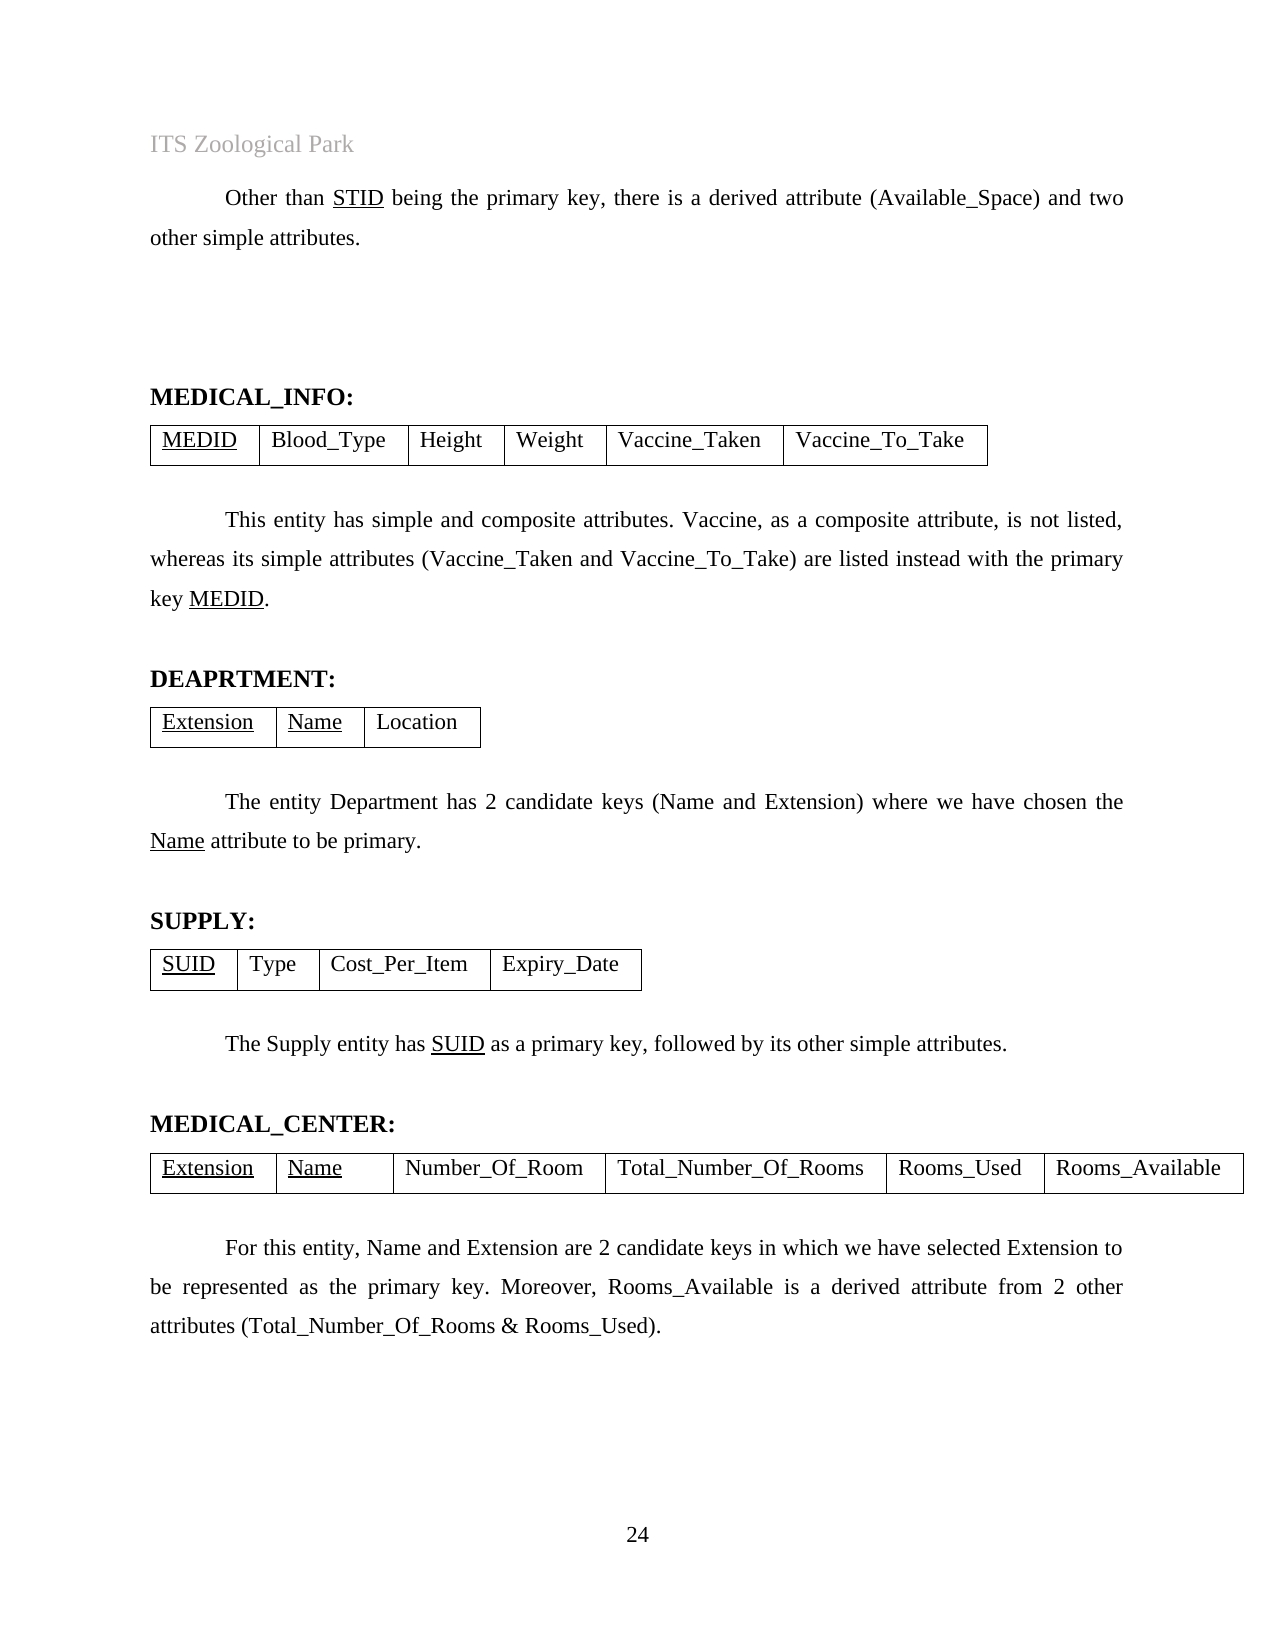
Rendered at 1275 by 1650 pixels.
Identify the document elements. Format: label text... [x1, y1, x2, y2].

text MEDICAL_INFO: [150, 382, 1125, 410]
table_header Height [409, 426, 504, 465]
table_header MEDID [151, 426, 259, 465]
text The entity Department has 2 candidate keys (Name and Extension) where we have chosen the Name attribute to be primary. [150, 788, 1125, 854]
table_header Type [238, 950, 319, 990]
text MEDICAL_CENTER: [150, 1109, 1125, 1138]
table_header Vaccine_To_Take [784, 426, 987, 465]
table_header Total_Number_Of_Rooms [606, 1154, 886, 1193]
table_header Rooms_Available [1045, 1154, 1243, 1193]
table_header Number_Of_Room [394, 1154, 605, 1193]
text SUPPLY: [150, 906, 1125, 935]
table_header Blood_Type [260, 426, 408, 465]
table_header Cost_Per_Item [320, 950, 490, 990]
text Other than STID being the primary key, there is a derived attribute (Available_Space) and two other simple attributes. [150, 184, 1125, 250]
table_header Expiry_Date [491, 950, 641, 990]
table_header Vaccine_Taken [607, 426, 783, 465]
text This entity has simple and composite attributes. Vaccine, as a composite attribute, is not listed, whereas its simple attributes (Vaccine_Taken and Vaccine_To_Take) are listed instead with the primary key MEDID. [150, 506, 1125, 611]
text DEAPRTMENT: [150, 664, 1125, 692]
text The Supply entity has SUID as a primary key, followed by its other simple attributes. [150, 1030, 1125, 1057]
table_header Weight [505, 426, 606, 465]
table_header Rooms_Used [887, 1154, 1044, 1193]
text For this entity, Name and Extension are 2 candidate keys in which we have selected Extension to be represented as the primary key. Moreover, Rooms_Available is a derived attribute from 2 other attributes (Total_Number_Of_Rooms & Rooms_Used). [150, 1233, 1125, 1339]
table_header Name [277, 1154, 393, 1193]
table_header Extension [151, 1154, 276, 1193]
table_header Location [365, 708, 480, 747]
table_header Extension [151, 708, 276, 747]
table_header SUID [151, 950, 237, 990]
table_header Name [277, 708, 364, 747]
